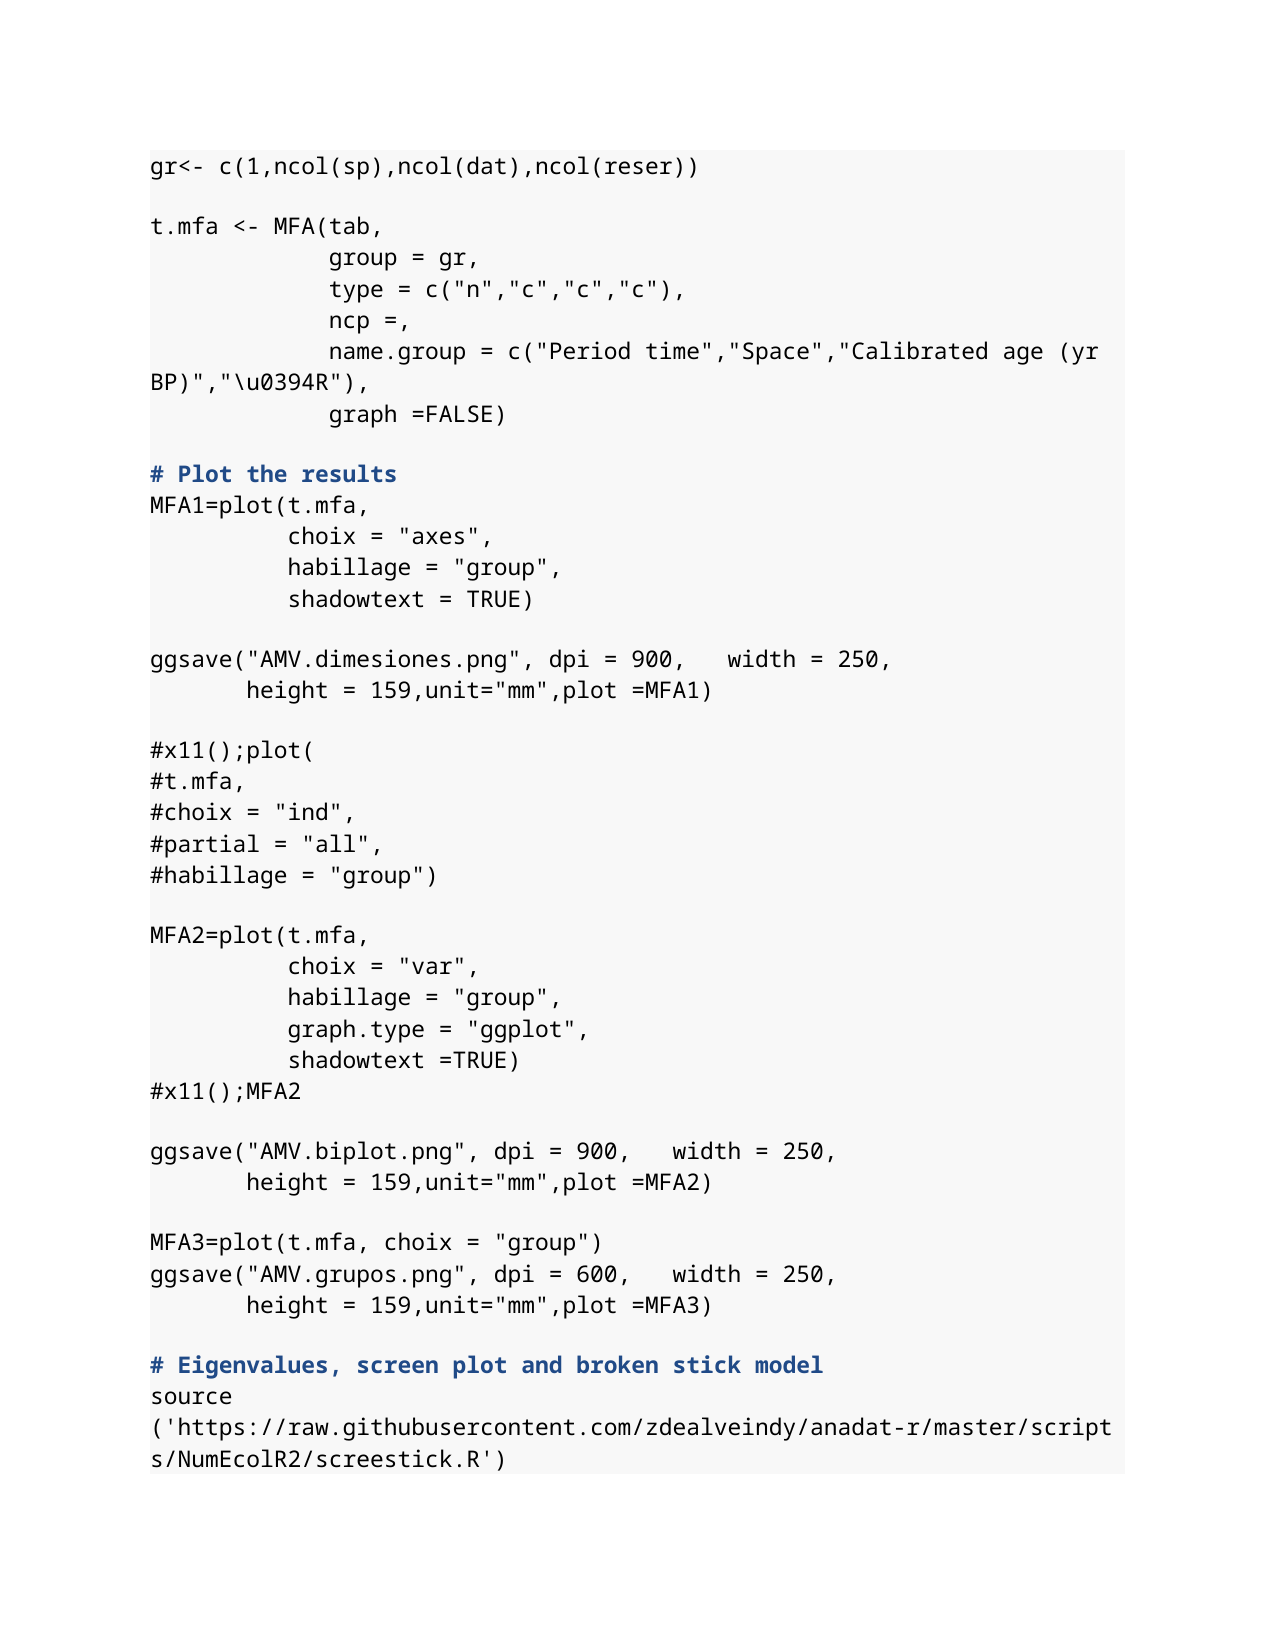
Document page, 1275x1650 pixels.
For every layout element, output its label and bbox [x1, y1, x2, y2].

text [150, 150, 1125, 1474]
